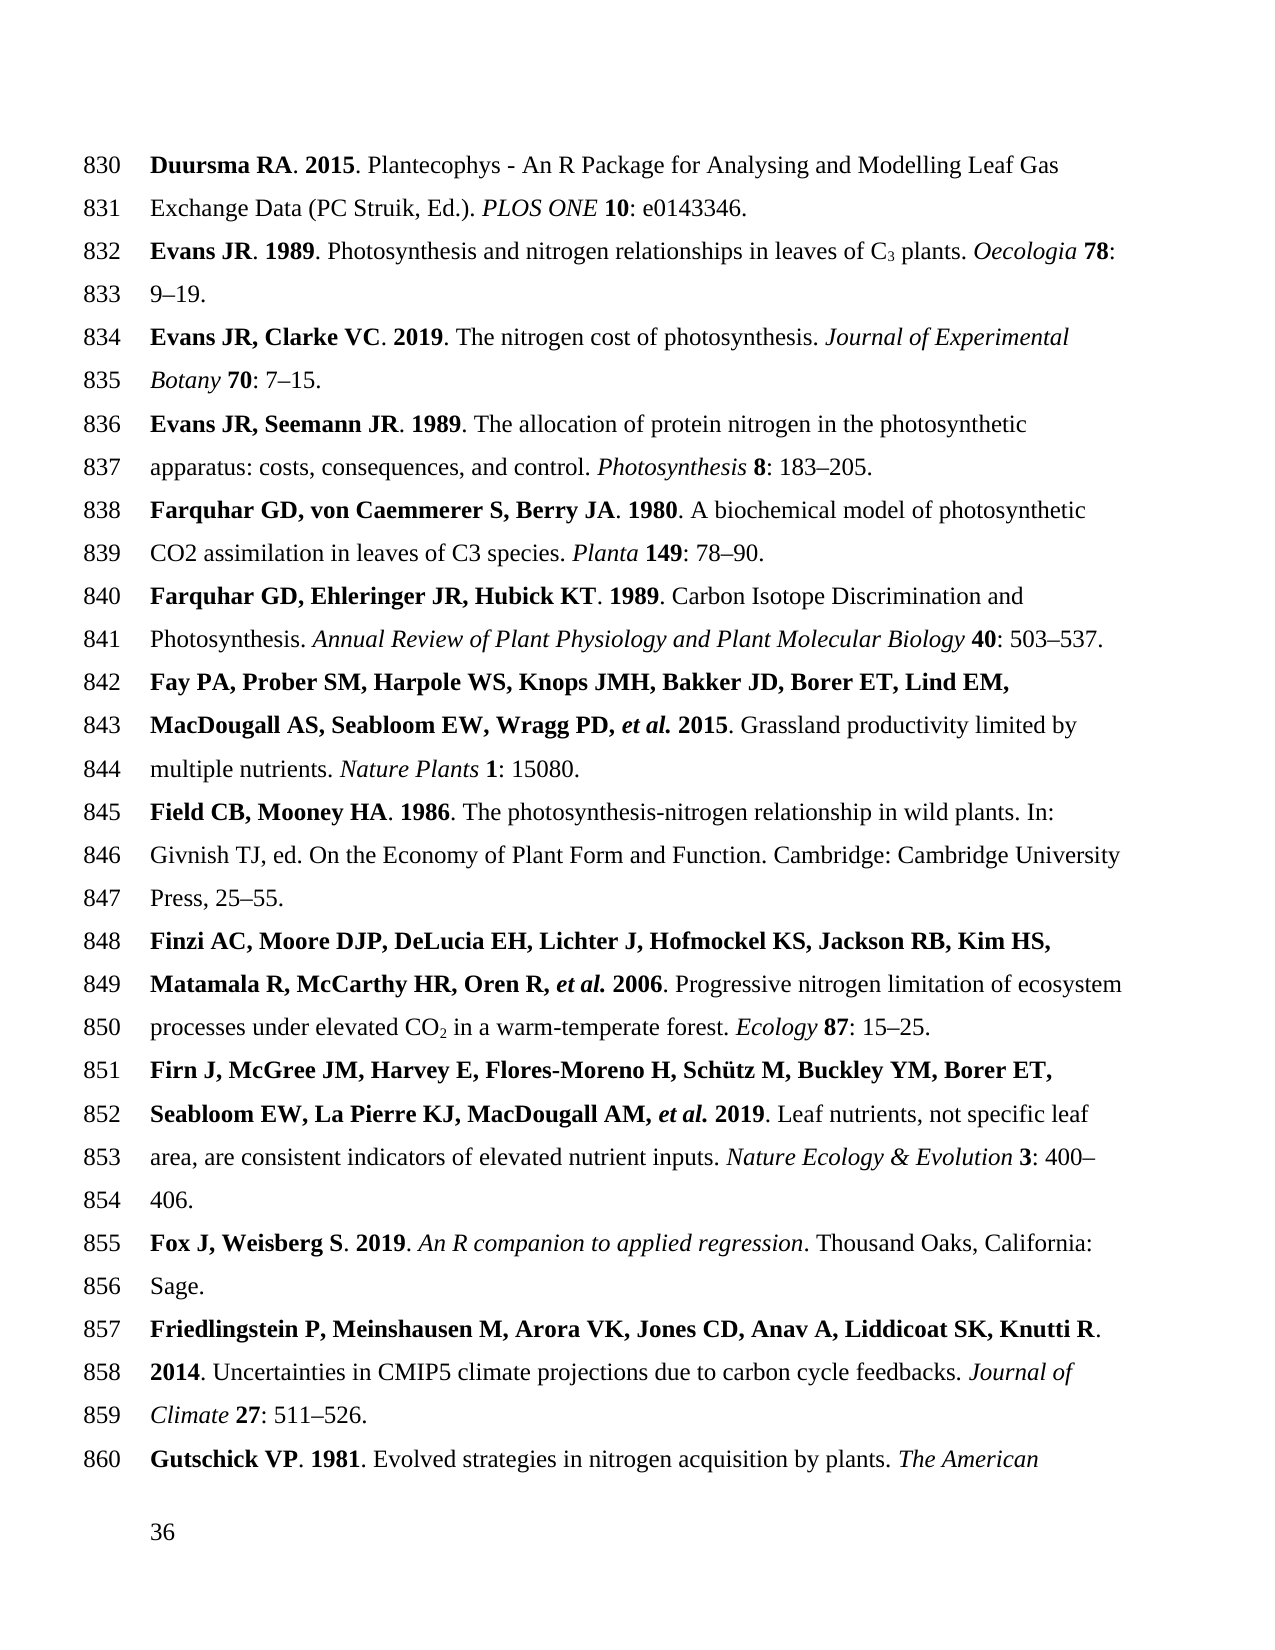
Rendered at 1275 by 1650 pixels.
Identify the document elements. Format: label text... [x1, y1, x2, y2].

text Field CB, Mooney HA. 1986. The photosynthesis-nitrogen relationship in wild plants. In: Givnish TJ, ed. On the Economy of Plant Form and Function. Cambridge: Cambridge University Press, 25–55. [150, 797, 1125, 912]
text Friedlingstein P, Meinshausen M, Arora VK, Jones CD, Anav A, Liddicoat SK, Knutti R. 2014. Uncertainties in CMIP5 climate projections due to carbon cycle feedbacks. Journal of Climate 27: 511–526. [150, 1314, 1125, 1429]
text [150, 1444, 1125, 1472]
text Farquhar GD, von Caemmerer S, Berry JA. 1980. A biochemical model of photosynthetic CO2 assimilation in leaves of C3 species. Planta 149: 78–90. [150, 495, 1125, 567]
text Farquhar GD, Ehleringer JR, Hubick KT. 1989. Carbon Isotope Discrimination and Photosynthesis. Annual Review of Plant Physiology and Plant Molecular Biology 40: 503–537. [150, 581, 1125, 653]
text Fay PA, Prober SM, Harpole WS, Knops JMH, Bakker JD, Borer ET, Lind EM, MacDougall AS, Seabloom EW, Wragg PD, et al. 2015. Grassland productivity limited by multiple nutrients. Nature Plants 1: 15080. [150, 667, 1125, 782]
text Evans JR, Seemann JR. 1989. The allocation of protein nitrogen in the photosynthetic apparatus: costs, consequences, and control. Photosynthesis 8: 183–205. [150, 409, 1125, 481]
text Fox J, Weisberg S. 2019. An R companion to applied regression. Thousand Oaks, California: Sage. [150, 1228, 1125, 1300]
text Firn J, McGree JM, Harvey E, Flores-Moreno H, Schütz M, Buckley YM, Borer ET, Seabloom EW, La Pierre KJ, MacDougall AM, et al. 2019. Leaf nutrients, not specific leaf area, are consistent indicators of elevated nutrient inputs. Nature Ecology & Evolution 3: 400–406. [150, 1056, 1125, 1214]
text Finzi AC, Moore DJP, DeLucia EH, Lichter J, Hofmockel KS, Jackson RB, Kim HS, Matamala R, McCarthy HR, Oren R, et al. 2006. Progressive nitrogen limitation of ecosystem processes under elevated CO2 in a warm-temperate forest. Ecology 87: 15–25. [150, 926, 1125, 1041]
text Evans JR, Clarke VC. 2019. The nitrogen cost of photosynthesis. Journal of Experimental Botany 70: 7–15. [150, 322, 1125, 394]
text Duursma RA. 2015. Plantecophys - An R Package for Analysing and Modelling Leaf Gas Exchange Data (PC Struik, Ed.). PLOS ONE 10: e0143346. [150, 150, 1125, 222]
text Evans JR. 1989. Photosynthesis and nitrogen relationships in leaves of C3 plants. Oecologia 78: 9–19. [150, 236, 1125, 308]
